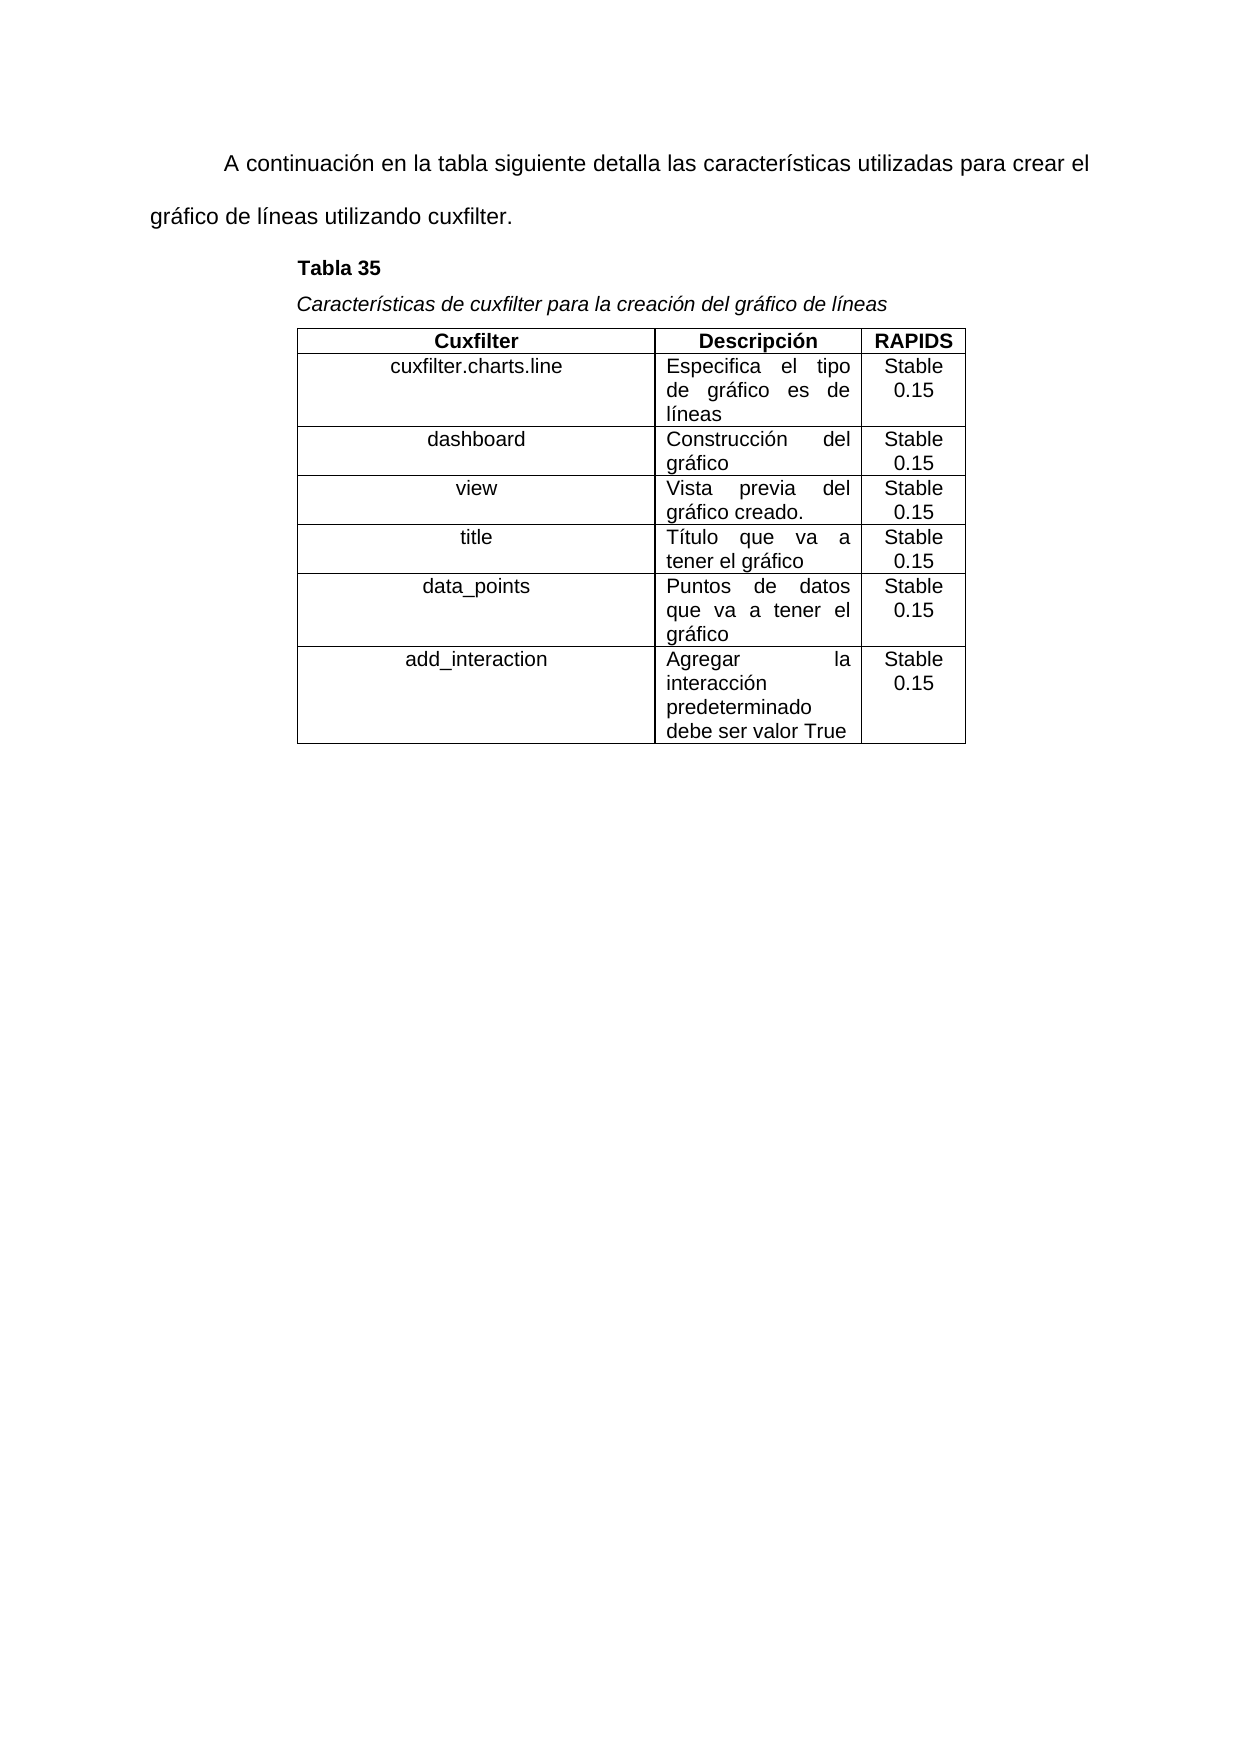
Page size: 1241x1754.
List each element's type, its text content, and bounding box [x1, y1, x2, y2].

table_header Cuxfilter [298, 329, 654, 353]
table_cell Especifica el tipo de gráfico es de líneas [656, 354, 861, 426]
table_cell Vista previa del gráfico creado. [656, 476, 861, 524]
table_cell Stable 0.15 [862, 476, 965, 524]
table_cell Stable 0.15 [862, 354, 965, 426]
table_cell data_points [298, 574, 654, 646]
table_cell Puntos de datos que va a tener el gráfico [656, 574, 861, 646]
table_header Descripción [656, 329, 861, 353]
table_cell Stable 0.15 [862, 647, 965, 742]
text Características de cuxfilter para la creación del gráfico de líneas [239, 292, 1090, 316]
text Tabla 35 [239, 256, 1090, 280]
table_cell dashboard [298, 427, 654, 475]
table_cell Agregar la interacción predeterminado debe ser valor True [656, 647, 861, 742]
table_cell Construcción del gráfico [656, 427, 861, 475]
table_cell title [298, 525, 654, 573]
table_cell cuxfilter.charts.line [298, 354, 654, 426]
text A continuación en la tabla siguiente detalla las características utilizadas para crear el gráfico de líneas utilizando cuxfilter. [150, 150, 1090, 229]
table_cell add_interaction [298, 647, 654, 742]
table_cell Stable 0.15 [862, 574, 965, 646]
table_cell view [298, 476, 654, 524]
table_header RAPIDS [862, 329, 965, 353]
table_cell Título que va a tener el gráfico [656, 525, 861, 573]
table_cell Stable 0.15 [862, 427, 965, 475]
table_cell Stable 0.15 [862, 525, 965, 573]
